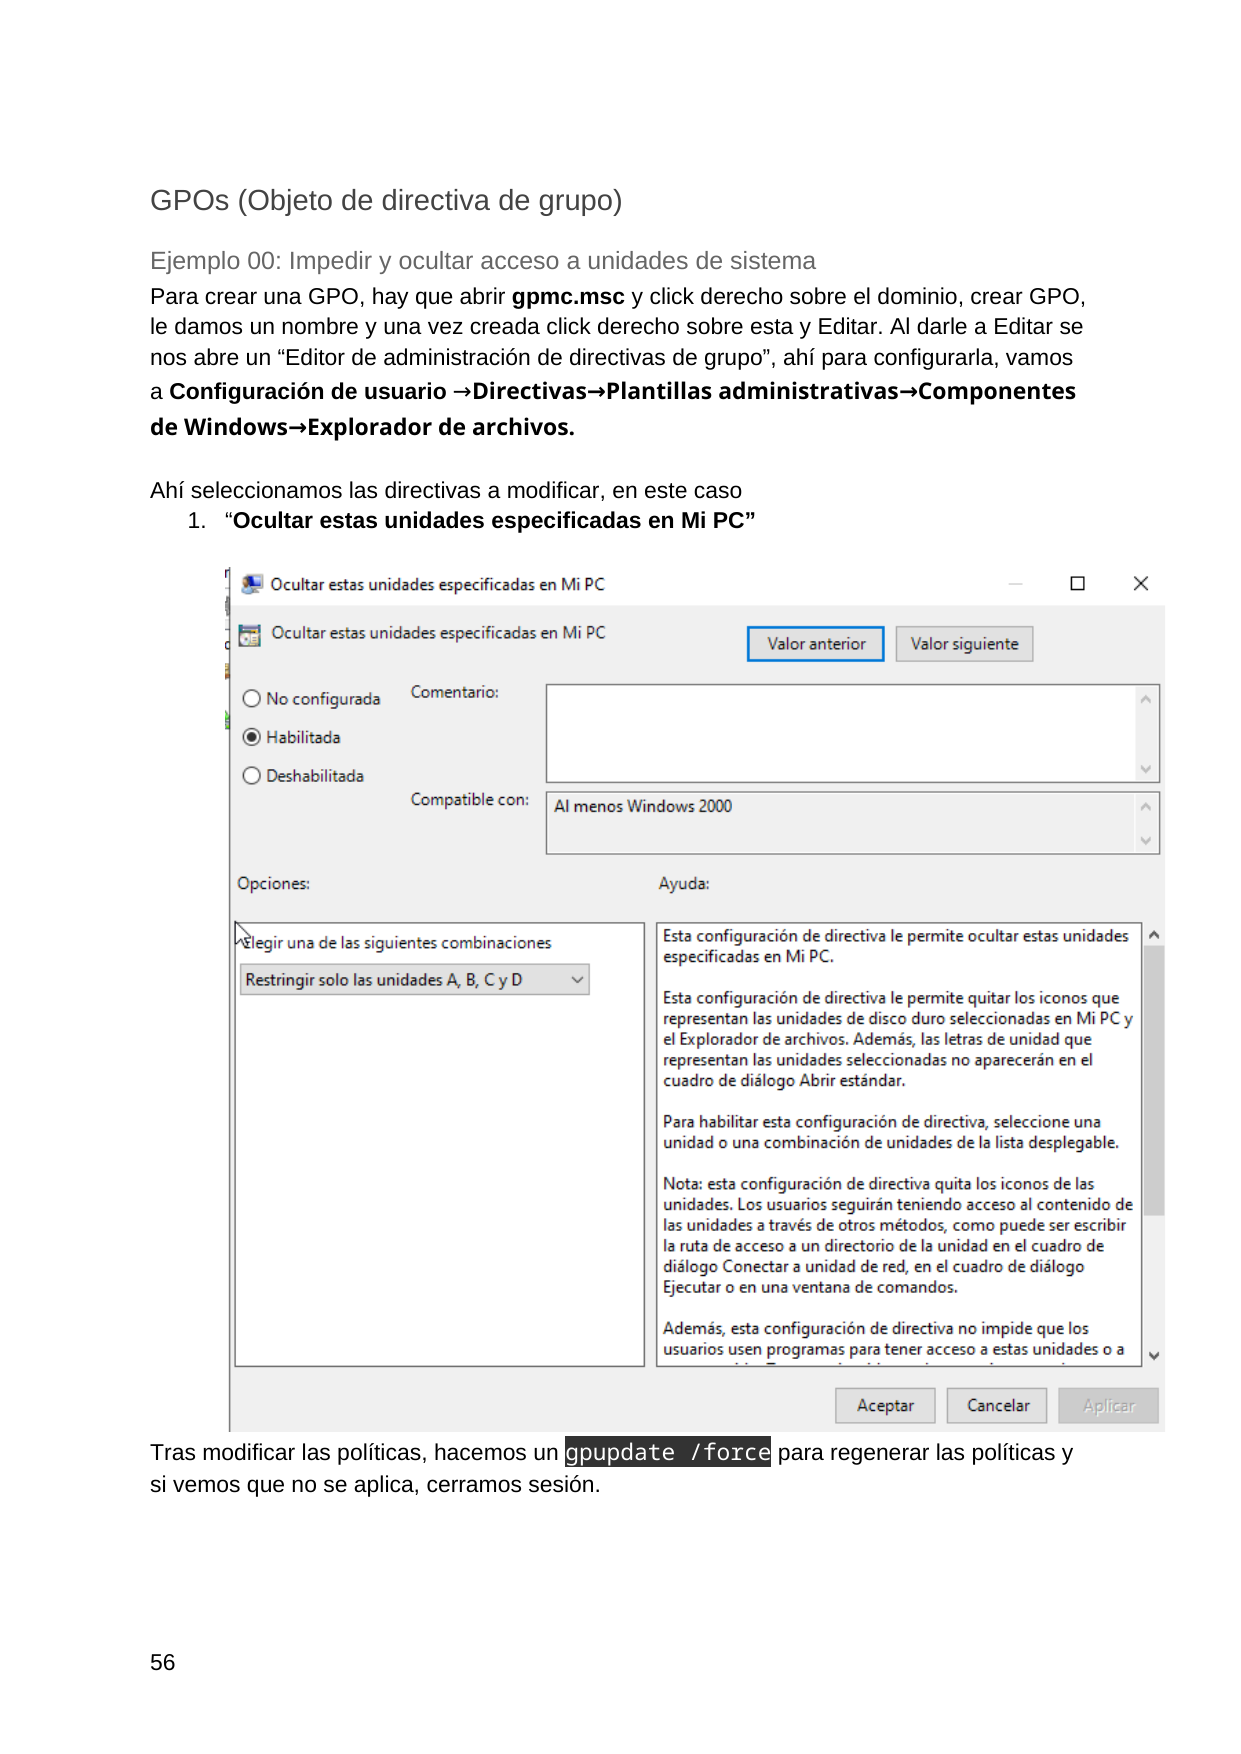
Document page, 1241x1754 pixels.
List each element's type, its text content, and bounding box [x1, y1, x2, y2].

subtitle GPOs (Objeto de directiva de grupo) [150, 183, 1090, 217]
text Tras modificar las políticas, hacemos un gpupdate /force para regenerar las políticas y si vemos que no se aplica, cerramos sesión. [150, 1436, 1090, 1497]
text Para crear una GPO, hay que abrir gpmc.msc y click derecho sobre el dominio, crear GPO, le damos un nombre y una vez creada click derecho sobre esta y Editar. Al darle a Editar se nos abre un “Editor de administración de directivas de grupo”, ahí para configurarla, vamos a Configuración de usuario →Directivas→Plantillas administrativas→Componentes de Windows→Explorador de archivos. [150, 283, 1090, 442]
text Ahí seleccionamos las directivas a modificar, en este caso [150, 477, 1090, 503]
subtitle Ejemplo 00: Impedir y ocultar acceso a unidades de sistema [150, 246, 1090, 275]
list “Ocultar estas unidades especificadas en Mi PC” [187, 507, 1090, 533]
picture [225, 567, 1166, 1432]
